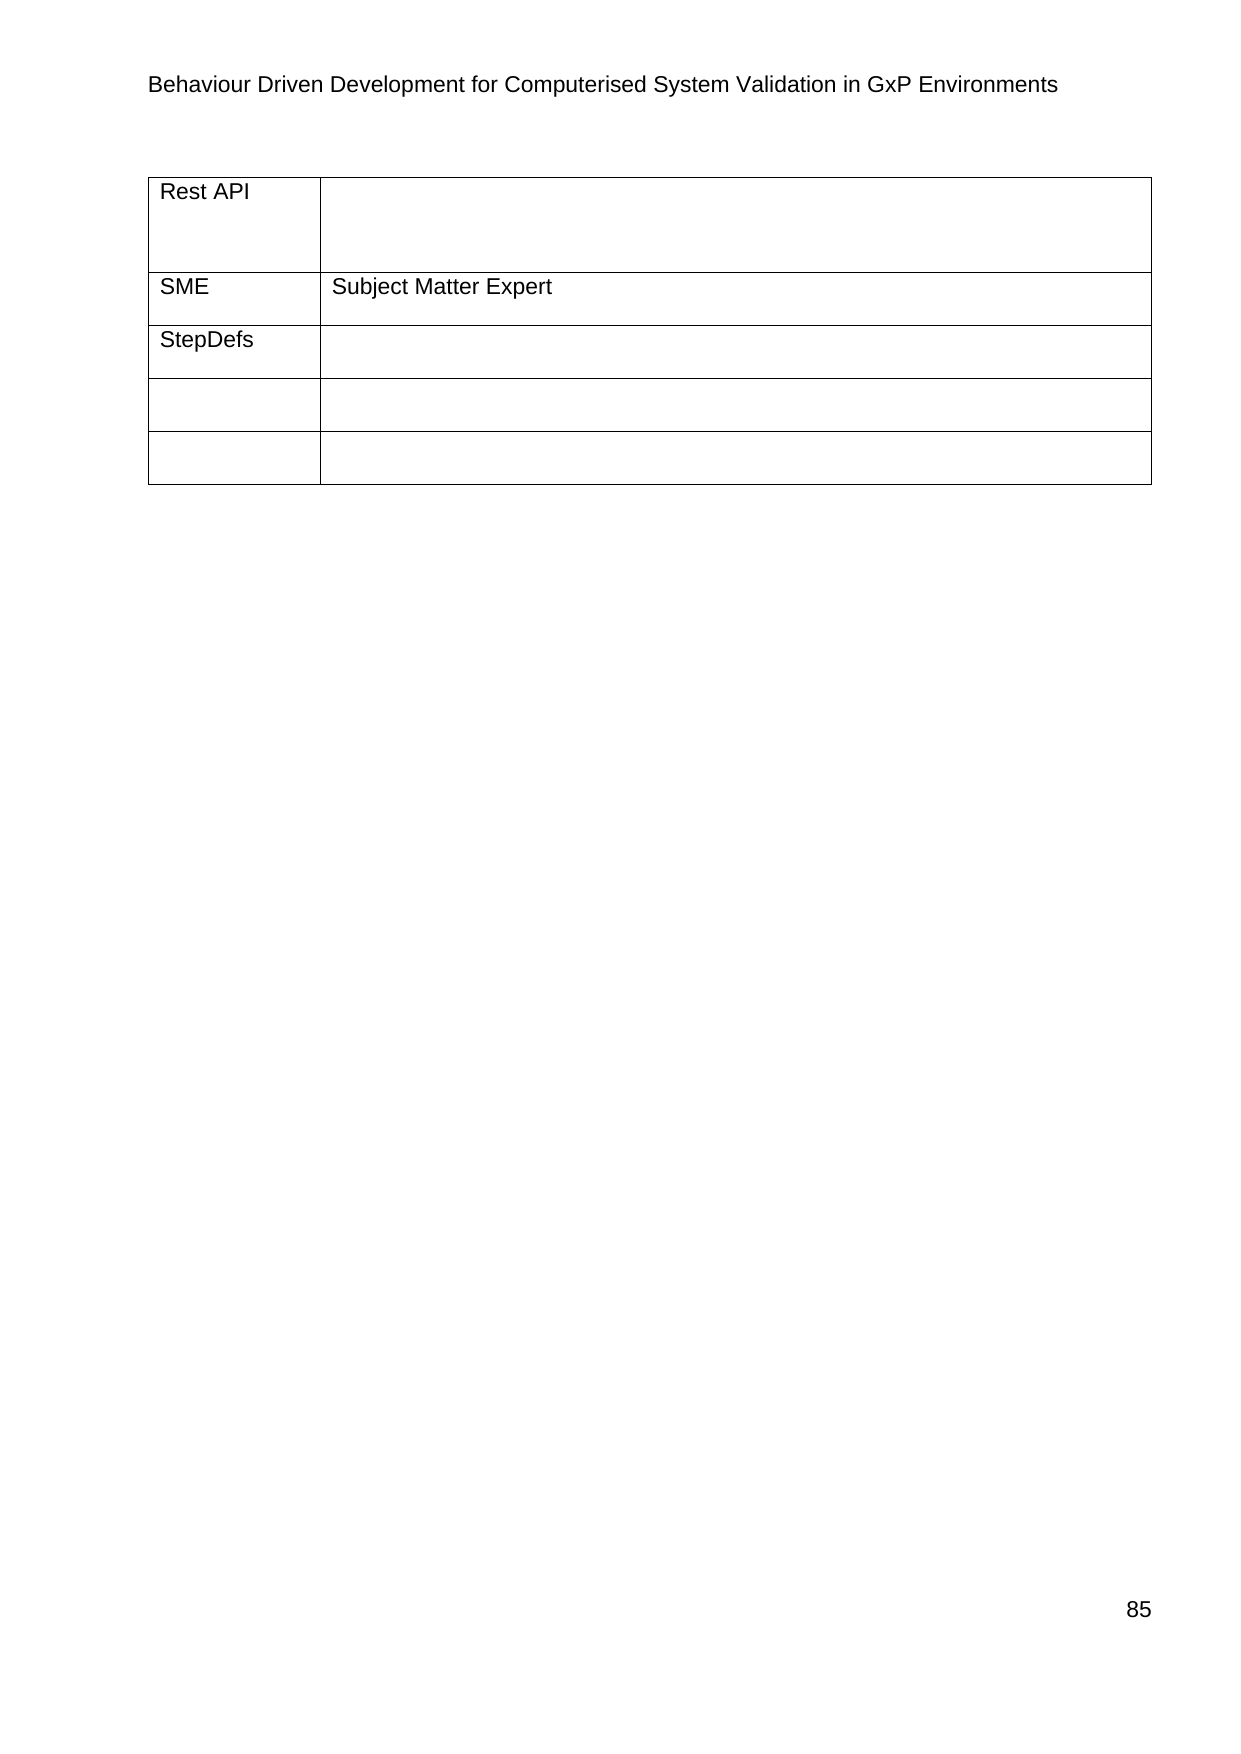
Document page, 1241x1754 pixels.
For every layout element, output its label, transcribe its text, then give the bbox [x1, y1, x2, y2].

table_cell SME [149, 273, 320, 324]
table_cell [149, 432, 320, 484]
table_cell [321, 432, 1151, 484]
table_cell Subject Matter Expert [321, 273, 1151, 324]
table_cell [149, 379, 320, 431]
table_cell StepDefs [149, 326, 320, 378]
table_cell [321, 379, 1151, 431]
table_cell Rest API [149, 178, 320, 272]
table_cell [321, 326, 1151, 378]
table_cell [321, 178, 1151, 272]
